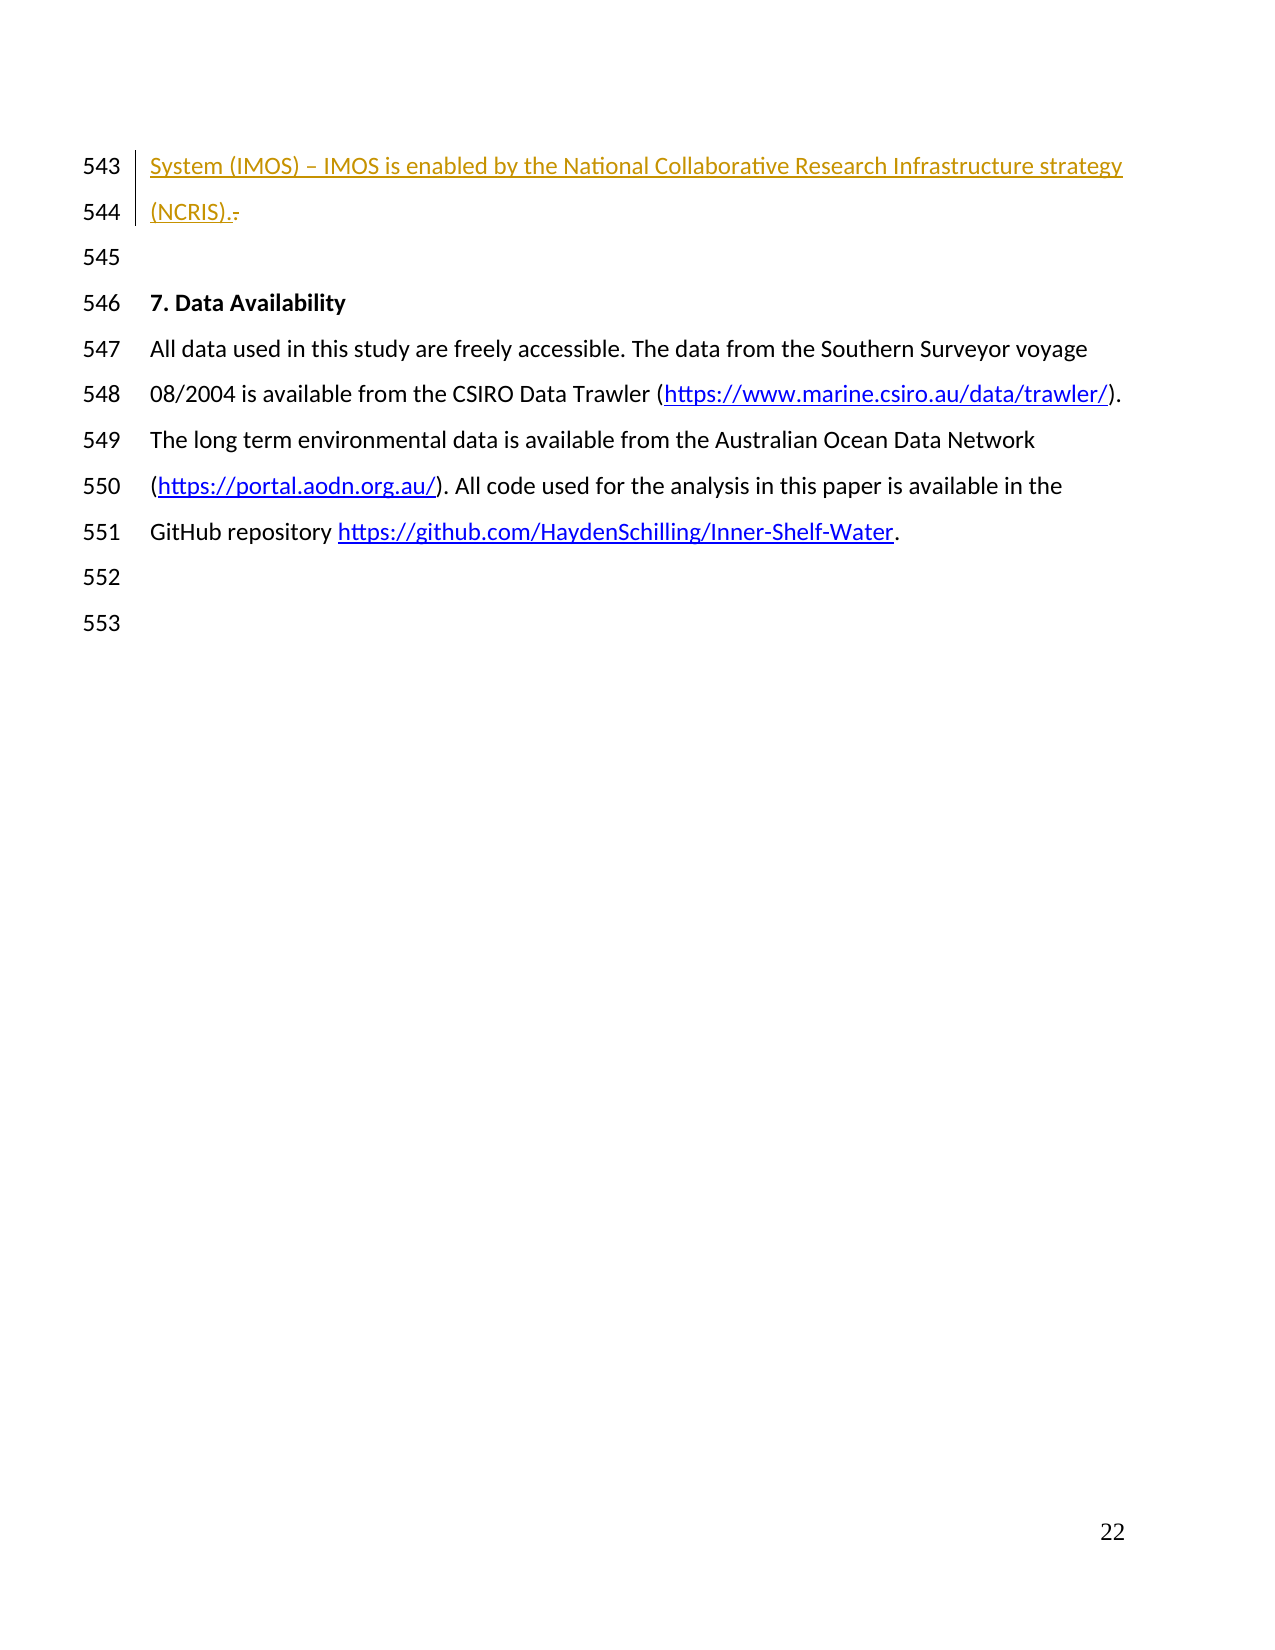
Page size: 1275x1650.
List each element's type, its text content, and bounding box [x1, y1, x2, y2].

text 7. Data Availability [150, 287, 1125, 318]
text All data used in this study are freely accessible. The data from the Southern Surveyor voyage 08/2004 is available from the CSIRO Data Trawler (https://www.marine.csiro.au/data/trawler/). The long term environmental data is available from the Australian Ocean Data Network (https://portal.aodn.org.au/). All code used for the analysis in this paper is available in the GitHub repository https://github.com/HaydenSchilling/Inner-Shelf-Water. [150, 333, 1125, 546]
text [150, 150, 1125, 226]
